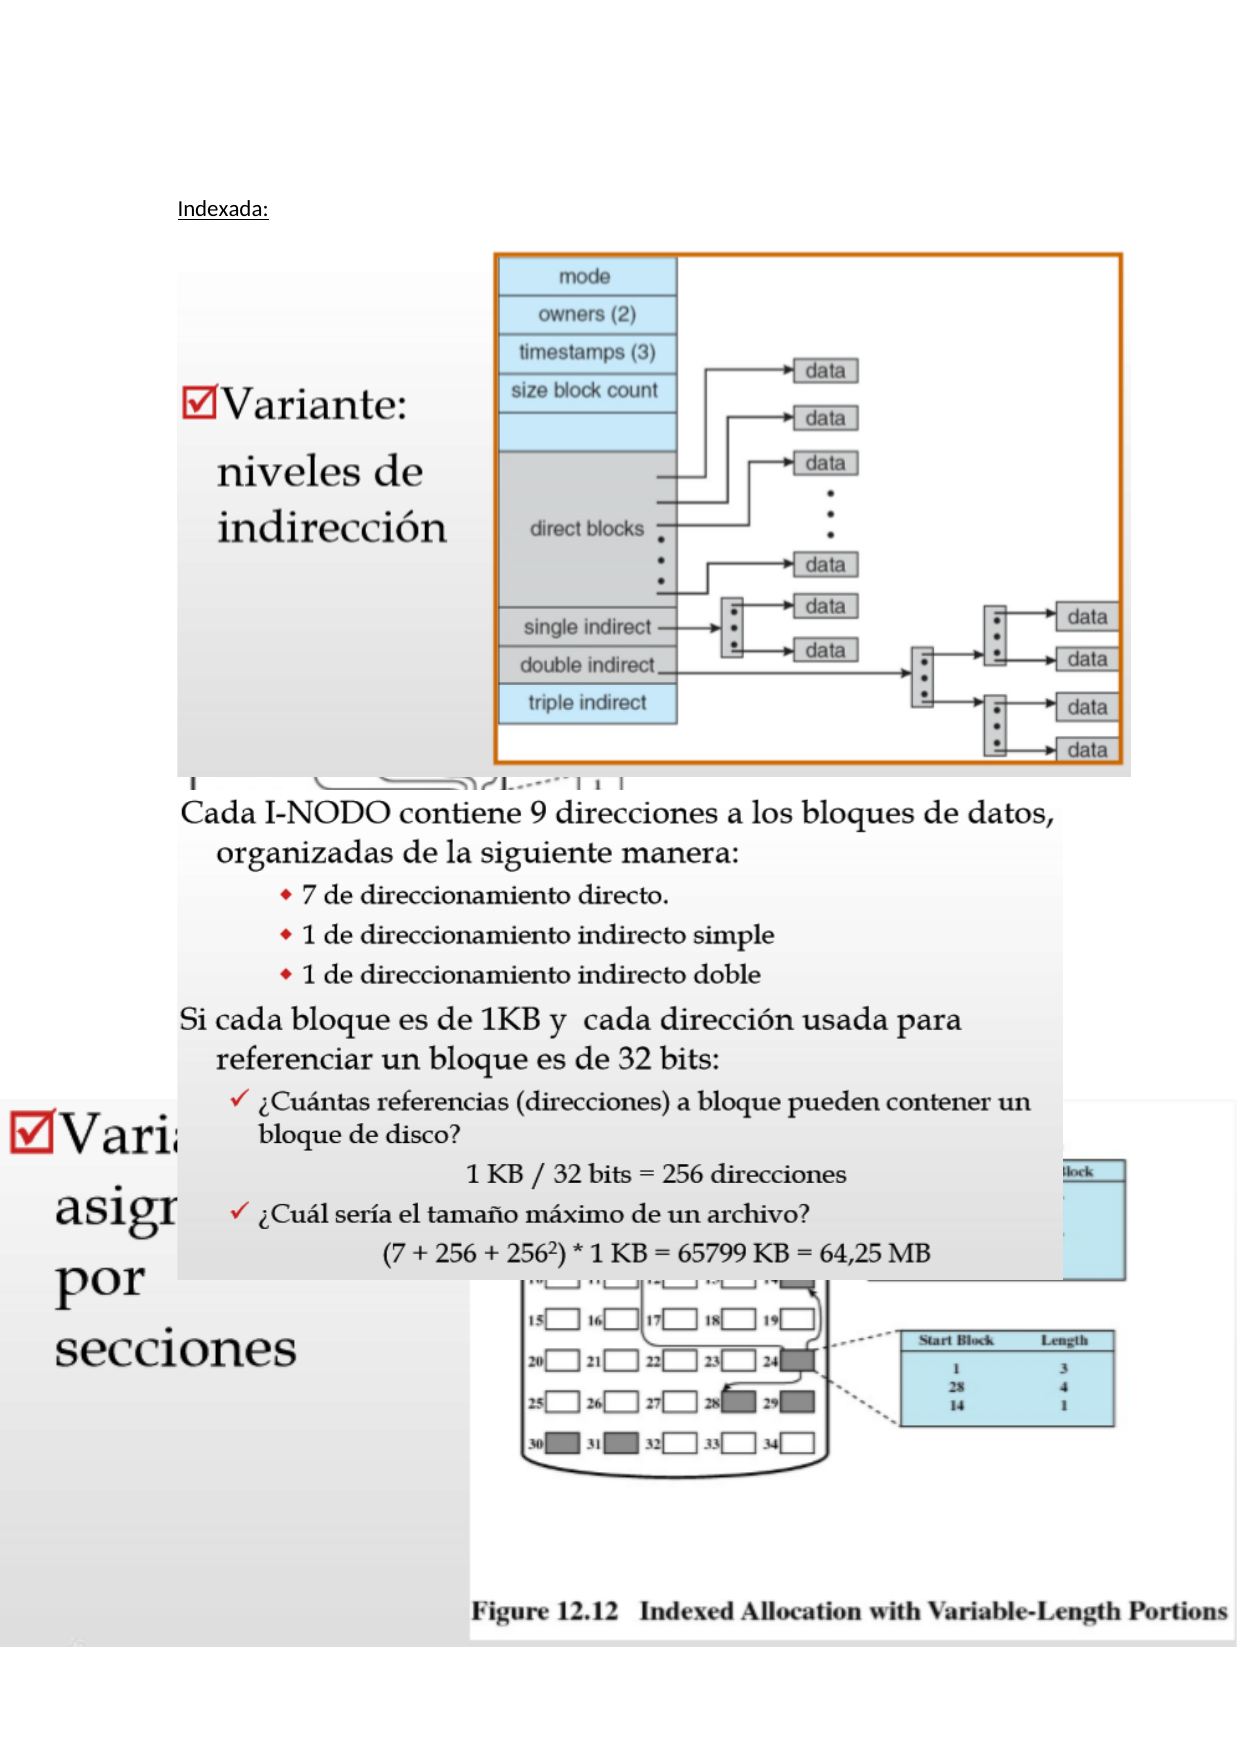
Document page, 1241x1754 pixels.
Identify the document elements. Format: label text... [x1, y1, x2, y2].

text Indexada: [177, 194, 1063, 222]
picture [0, 241, 1237, 1647]
